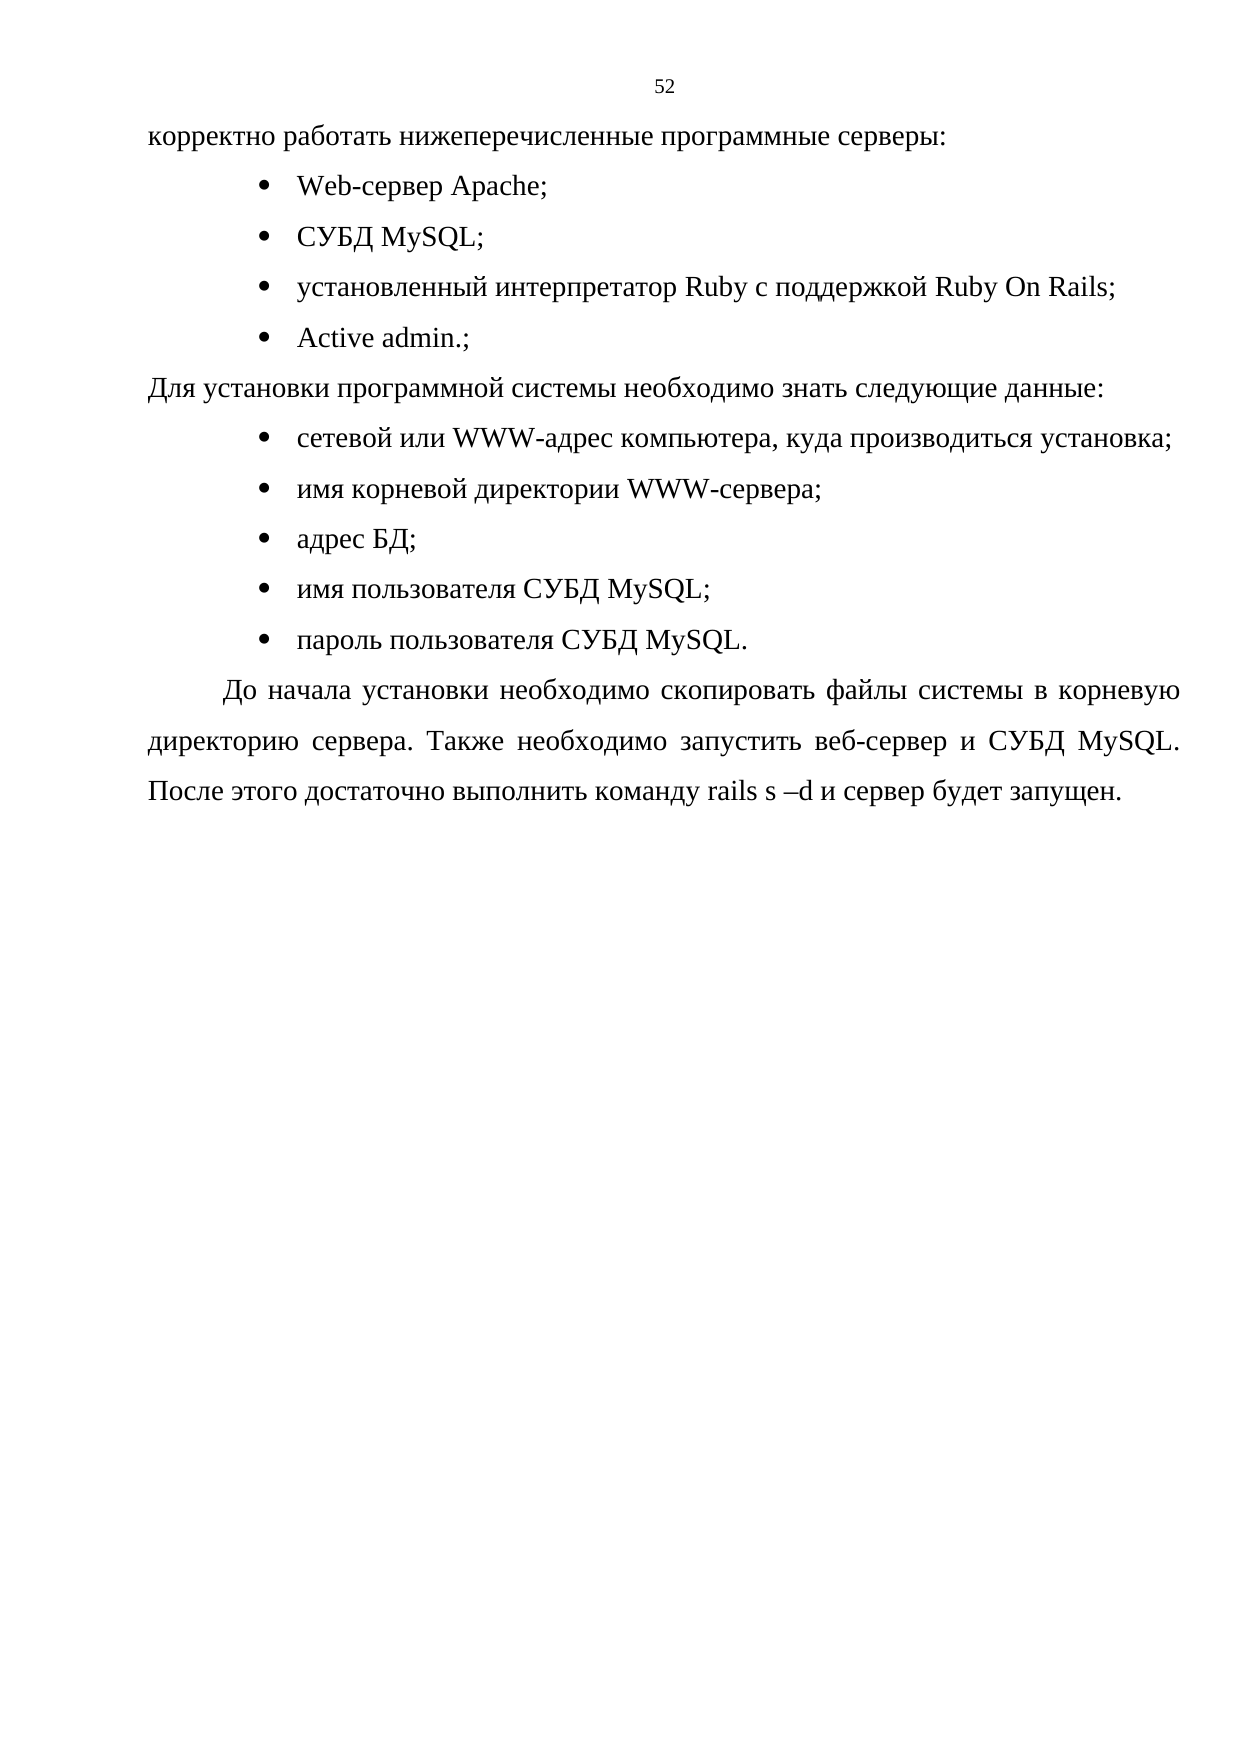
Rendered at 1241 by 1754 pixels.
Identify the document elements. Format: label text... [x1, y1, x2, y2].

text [148, 118, 1181, 152]
list адрес БД; [259, 521, 1181, 555]
list сетевой или WWW-адрес компьютера, куда производиться установка; [259, 420, 1181, 454]
list Active admin.; [259, 320, 1181, 353]
list пароль пользователя СУБД MySQL. [259, 622, 1181, 656]
text До начала установки необходимо скопировать файлы системы в корневую директорию сервера. Также необходимо запустить веб-сервер и СУБД MySQL. После этого достаточно выполнить команду rails s –d и сервер будет запущен. [148, 672, 1181, 807]
text Для установки программной системы необходимо знать следующие данные: [148, 370, 1181, 404]
list установленный интерпретатор Ruby с поддержкой Ruby On Rails; [259, 269, 1181, 303]
list имя пользователя СУБД MySQL; [259, 572, 1181, 605]
list Web-сервер Apache; [259, 168, 1181, 202]
list СУБД MySQL; [259, 219, 1181, 252]
list имя корневой директории WWW-сервера; [259, 471, 1181, 504]
